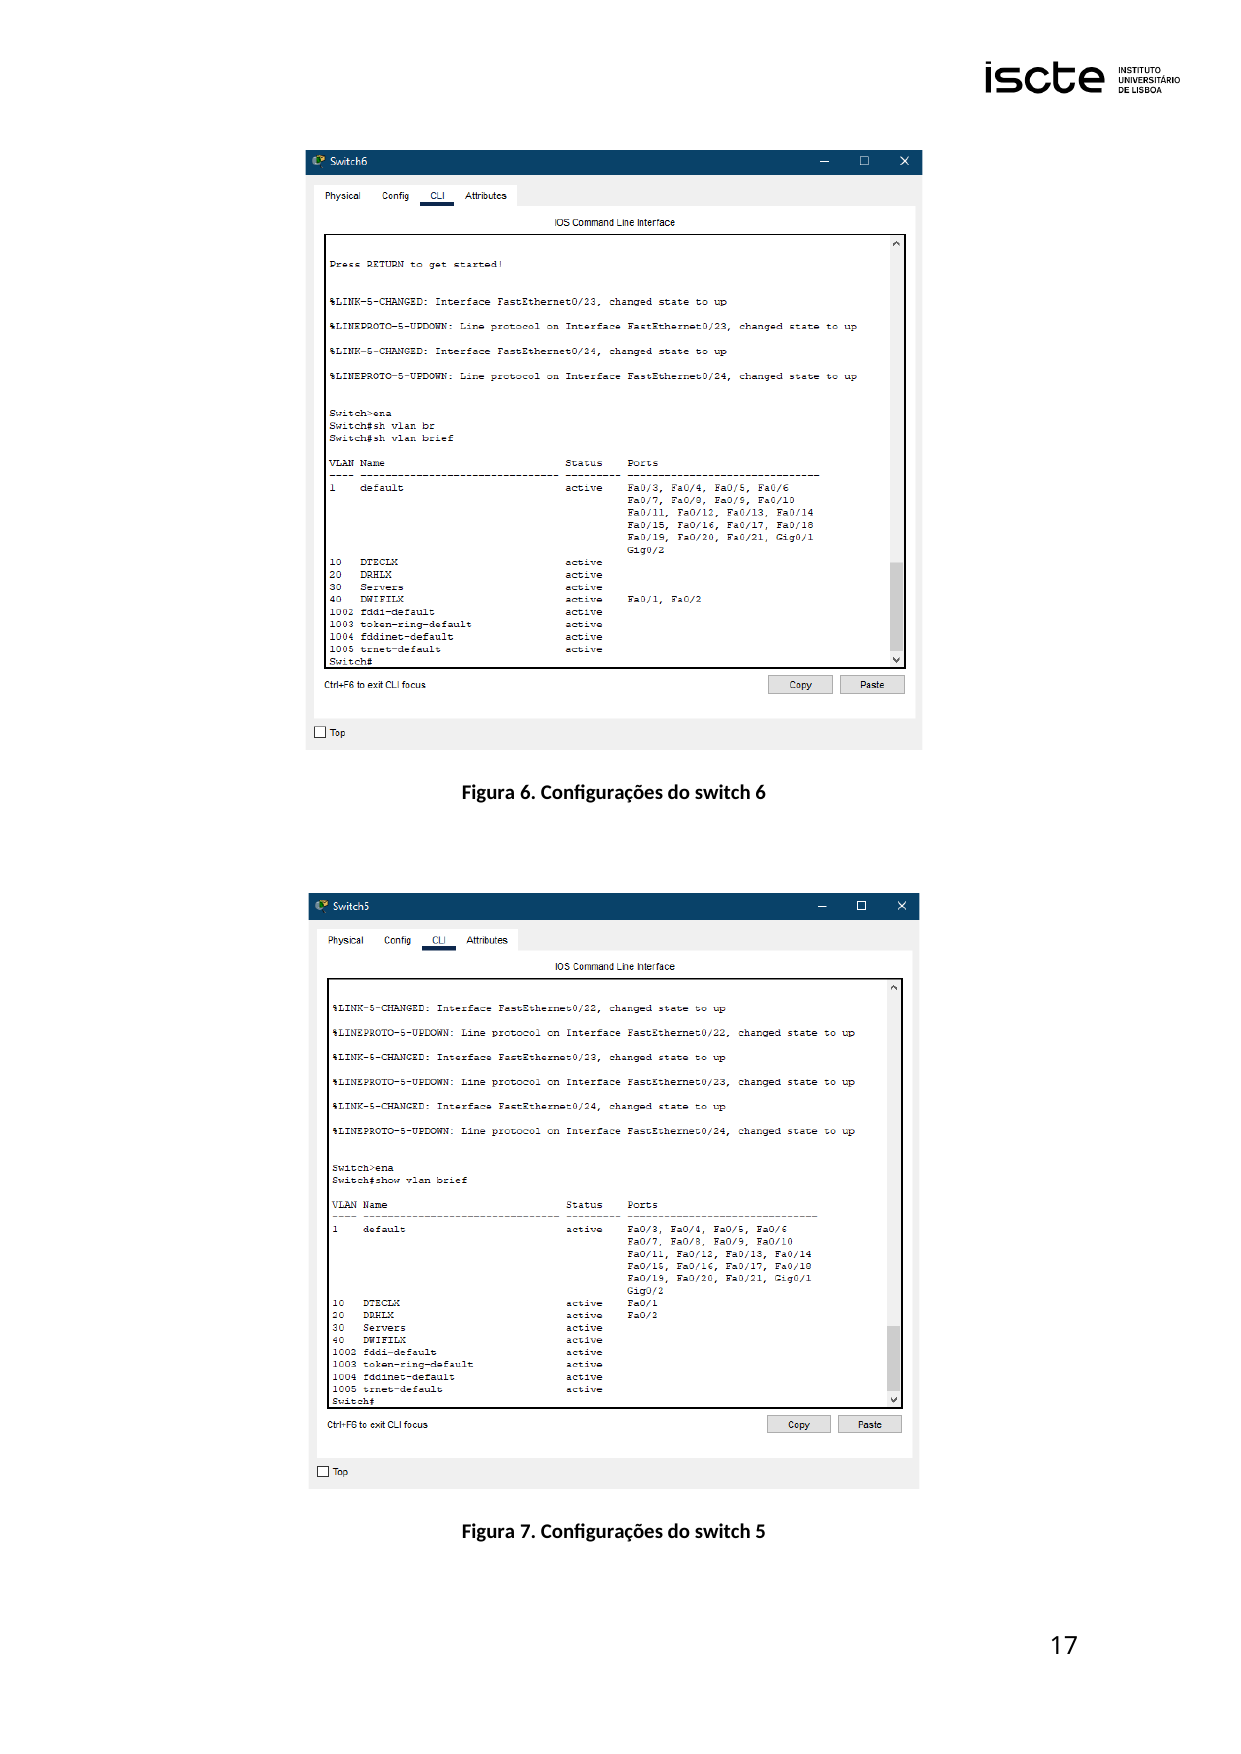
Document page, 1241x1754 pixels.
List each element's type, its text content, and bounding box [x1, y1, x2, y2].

picture [305, 150, 923, 750]
picture [973, 44, 1190, 108]
picture [308, 893, 920, 1489]
